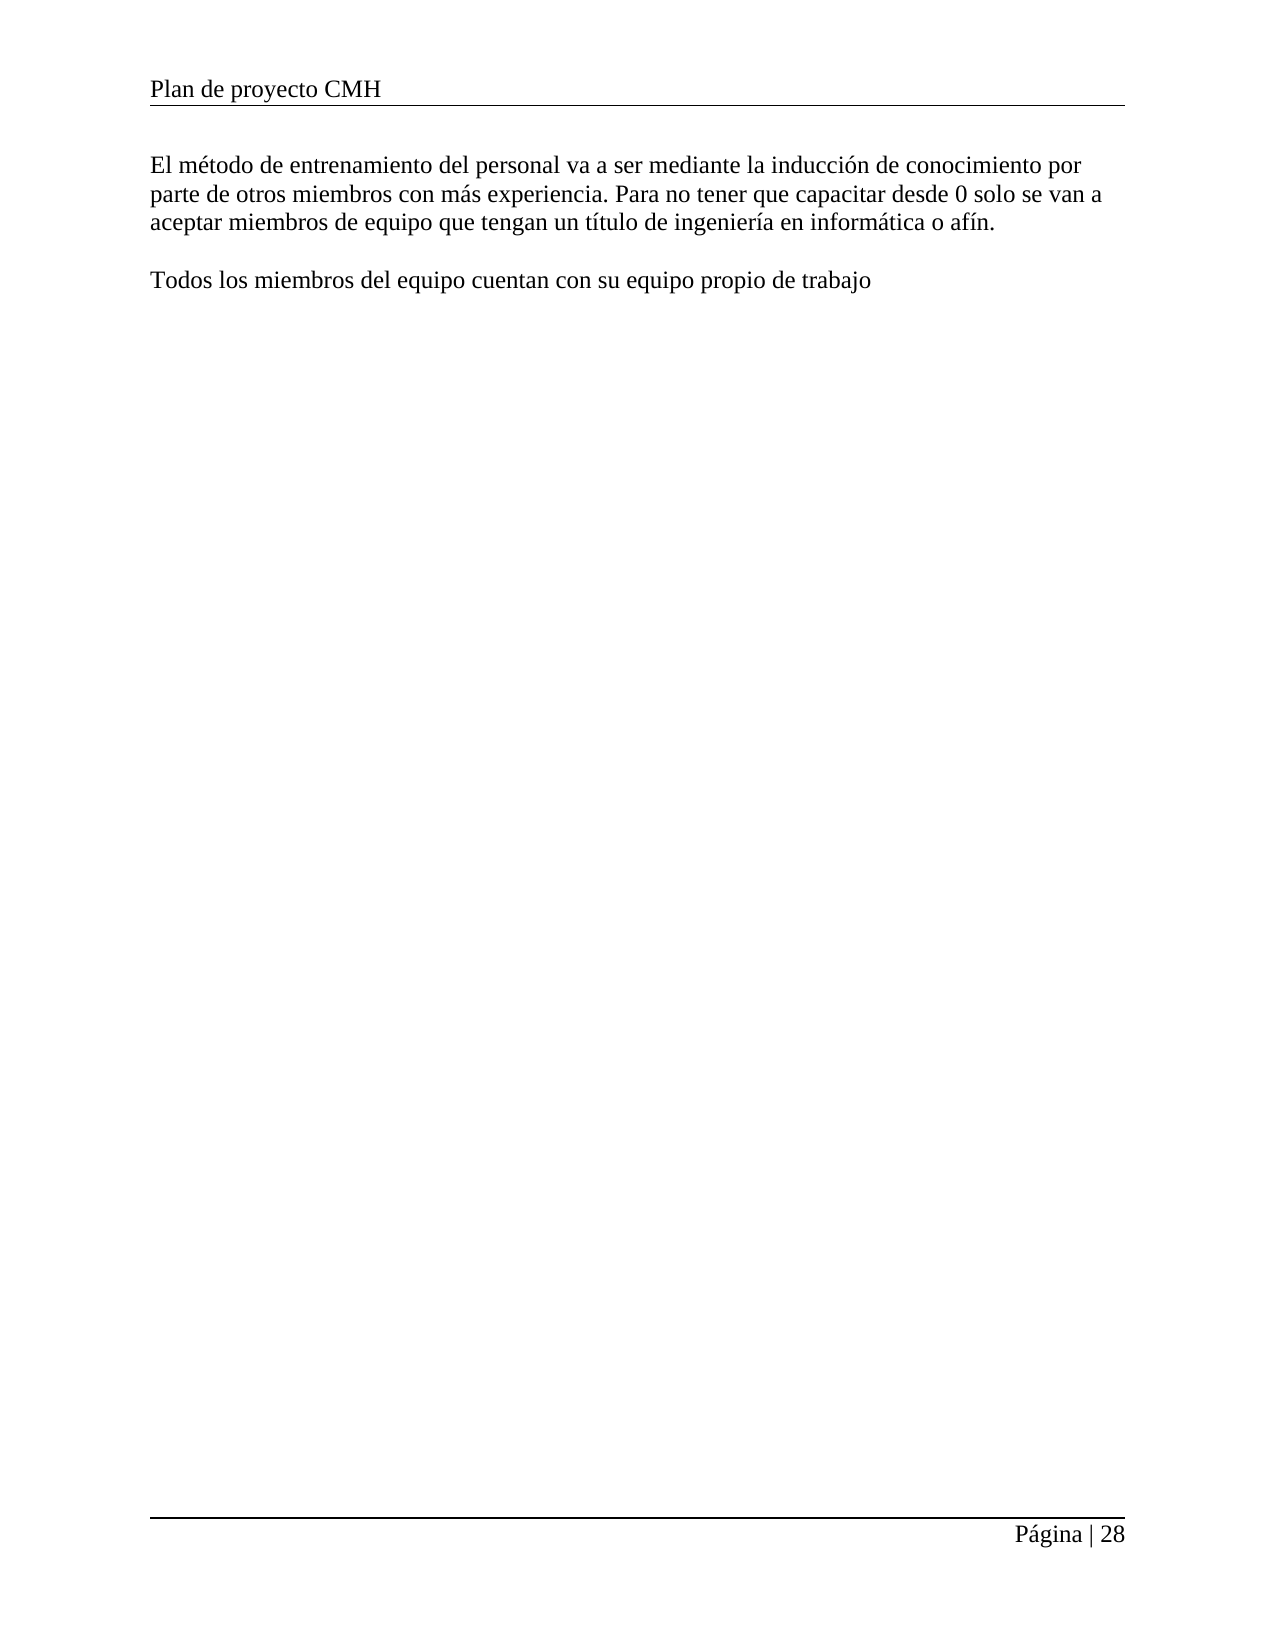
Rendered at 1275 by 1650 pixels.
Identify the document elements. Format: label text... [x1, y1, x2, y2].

text El método de entrenamiento del personal va a ser mediante la inducción de conocimiento por parte de otros miembros con más experiencia. Para no tener que capacitar desde 0 solo se van a aceptar miembros de equipo que tengan un título de ingeniería en informática o afín. [150, 150, 1125, 236]
text Todos los miembros del equipo cuentan con su equipo propio de trabajo [150, 265, 1125, 294]
